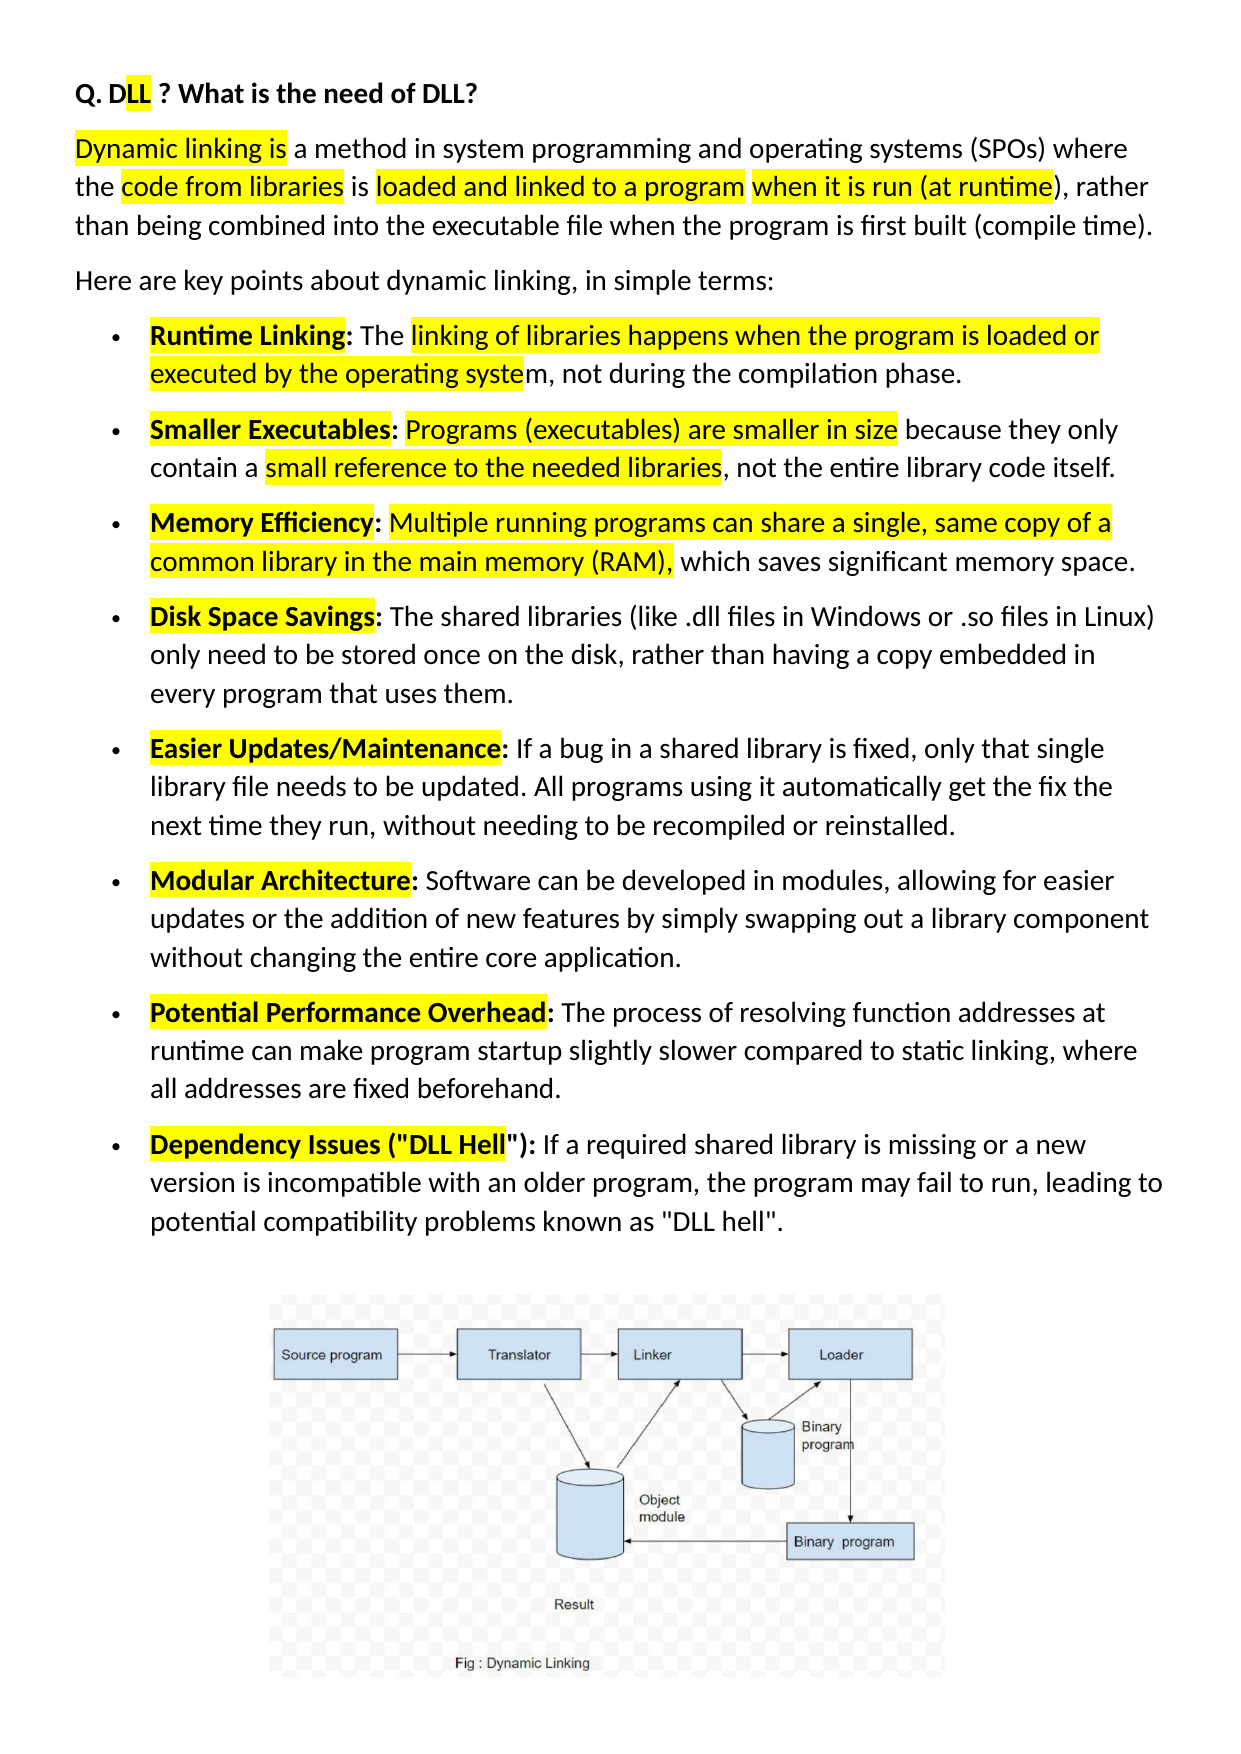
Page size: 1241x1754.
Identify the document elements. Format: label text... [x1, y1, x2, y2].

picture [268, 1294, 946, 1677]
text Q. DLL ? What is the need of DLL? [151, 75, 1165, 111]
list Smaller Executables: Programs (executables) are smaller in size because they only contain a small reference to the needed libraries, not the entire library code itself. [112, 411, 1165, 485]
list Disk Space Savings: The shared libraries (like .dll files in Windows or .so files in Linux) only need to be stored once on the disk, rather than having a copy embedded in every program that uses them. [112, 598, 1165, 710]
list Modular Architecture: Software can be developed in modules, allowing for easier updates or the addition of new features by simply swapping out a library component without changing the entire core application. [112, 862, 1165, 974]
text Dynamic linking is a method in system programming and operating systems (SPOs) where the code from libraries is loaded and linked to a program when it is run (at runtime), rather than being combined into the executable file when the program is first built (compile time). [75, 130, 1165, 243]
list Potential Performance Overhead: The process of resolving function addresses at runtime can make program startup slightly slower compared to static linking, where all addresses are fixed beforehand. [112, 994, 1165, 1106]
list Memory Efficiency: Multiple running programs can share a single, same copy of a common library in the main memory (RAM), which saves significant memory space. [112, 504, 1165, 578]
list Easier Updates/Maintenance: If a bug in a shared library is fixed, only that single library file needs to be updated. All programs using it automatically get the fix the next time they run, without needing to be recompiled or reinstalled. [112, 730, 1165, 842]
list Dependency Issues ("DLL Hell"): If a required shared library is missing or a new version is incompatible with an older program, the program may fail to run, leading to potential compatibility problems known as "DLL hell". [112, 1126, 1165, 1238]
list Runtime Linking: The linking of libraries happens when the program is loaded or executed by the operating system, not during the compilation phase. [112, 317, 1165, 391]
text Here are key points about dynamic linking, in simple terms: [75, 262, 1165, 298]
